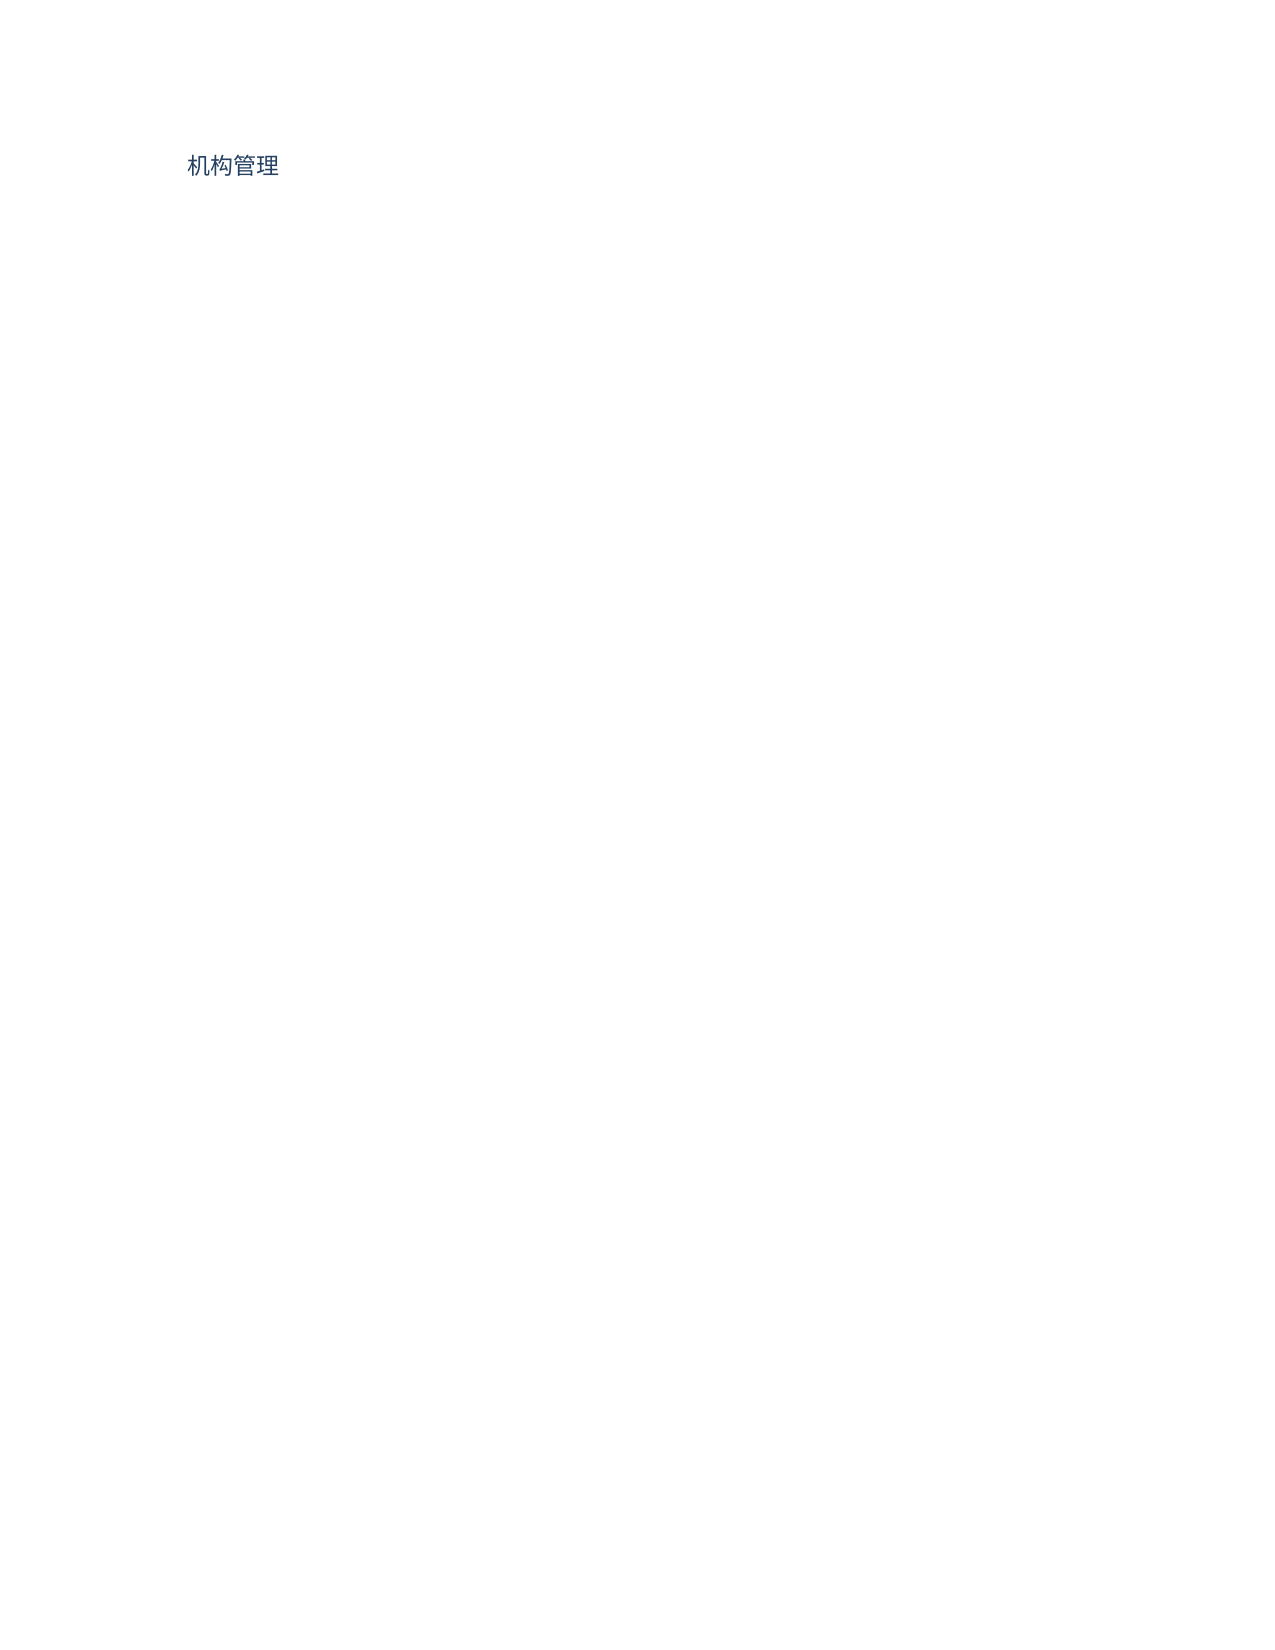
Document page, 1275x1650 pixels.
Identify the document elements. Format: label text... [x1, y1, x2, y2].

subtitle 机构管理 [187, 150, 1087, 181]
